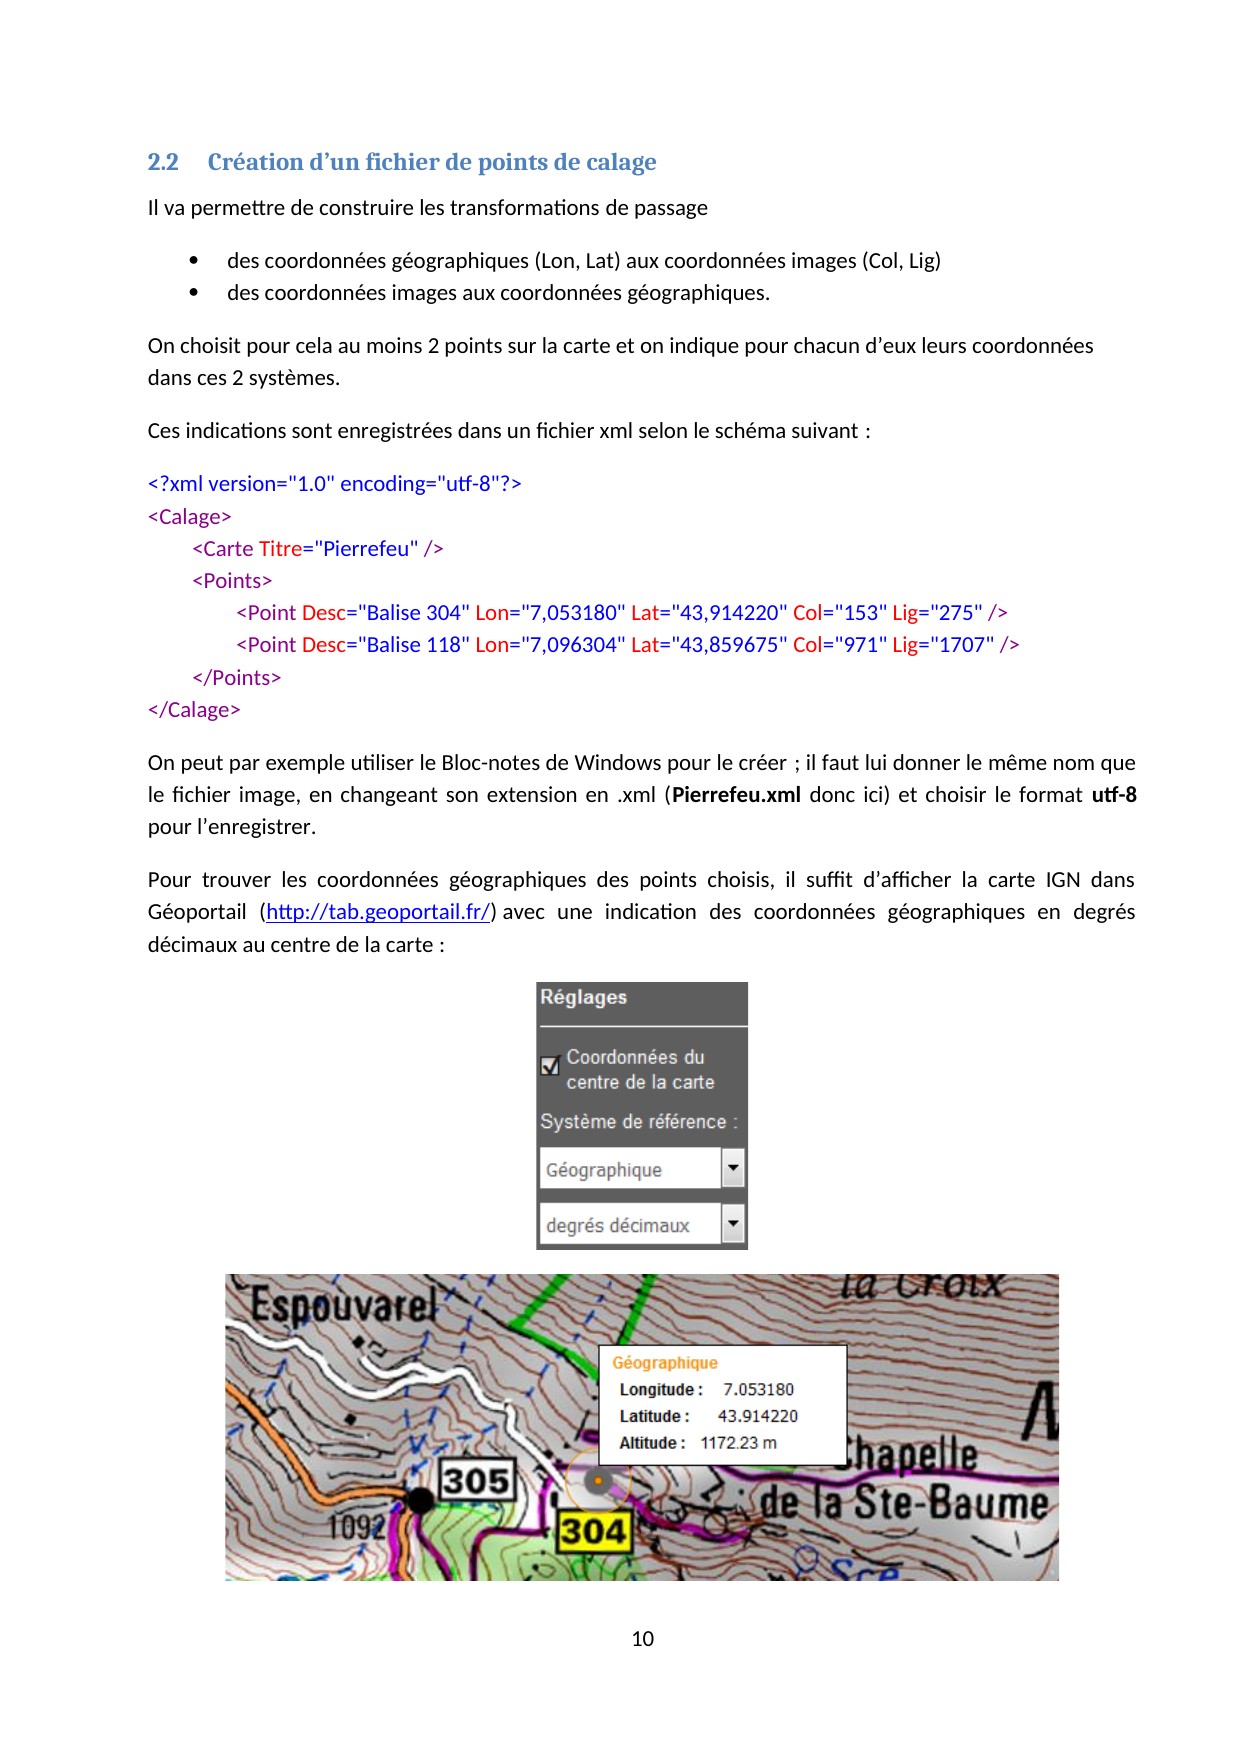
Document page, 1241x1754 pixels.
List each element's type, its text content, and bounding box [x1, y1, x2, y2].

text Il va permettre de construire les transformations de passage [148, 193, 1137, 221]
text Pour trouver les coordonnées géographiques des points choisis, il suffit d’afficher la carte IGN dans Géoportail (http://tab.geoportail.fr/) avec une indication des coordonnées géographiques en degrés décimaux au centre de la carte : [148, 865, 1137, 958]
text On peut par exemple utiliser le Bloc-notes de Windows pour le créer ; il faut lui donner le même nom que le fichier image, en changeant son extension en .xml (Pierrefeu.xml donc ici) et choisir le format utf-8 pour l’enregistrer. [148, 748, 1137, 840]
text <?xml version="1.0" encoding="utf-8"?> <Calage> <Carte Titre="Pierrefeu" /> <Points> <Point Desc="Balise 304" Lon="7,053180" Lat="43,914220" Col="153" Lig="275" /> <Point Desc="Balise 118" Lon="7,096304" Lat="43,859675" Col="971" Lig="1707" /> </Points> </Calage> [148, 469, 1137, 723]
list des coordonnées images aux coordonnées géographiques. [189, 278, 1137, 306]
list des coordonnées géographiques (Lon, Lat) aux coordonnées images (Col, Lig) [189, 246, 1137, 274]
picture [536, 982, 749, 1250]
text On choisit pour cela au moins 2 points sur la carte et on indique pour chacun d’eux leurs coordonnées dans ces 2 systèmes. [148, 331, 1137, 392]
text Ces indications sont enregistrées dans un fichier xml selon le schéma suivant : [148, 417, 1137, 444]
picture [225, 1274, 1060, 1581]
subtitle Création d’un fichier de points de calage [148, 148, 1137, 176]
